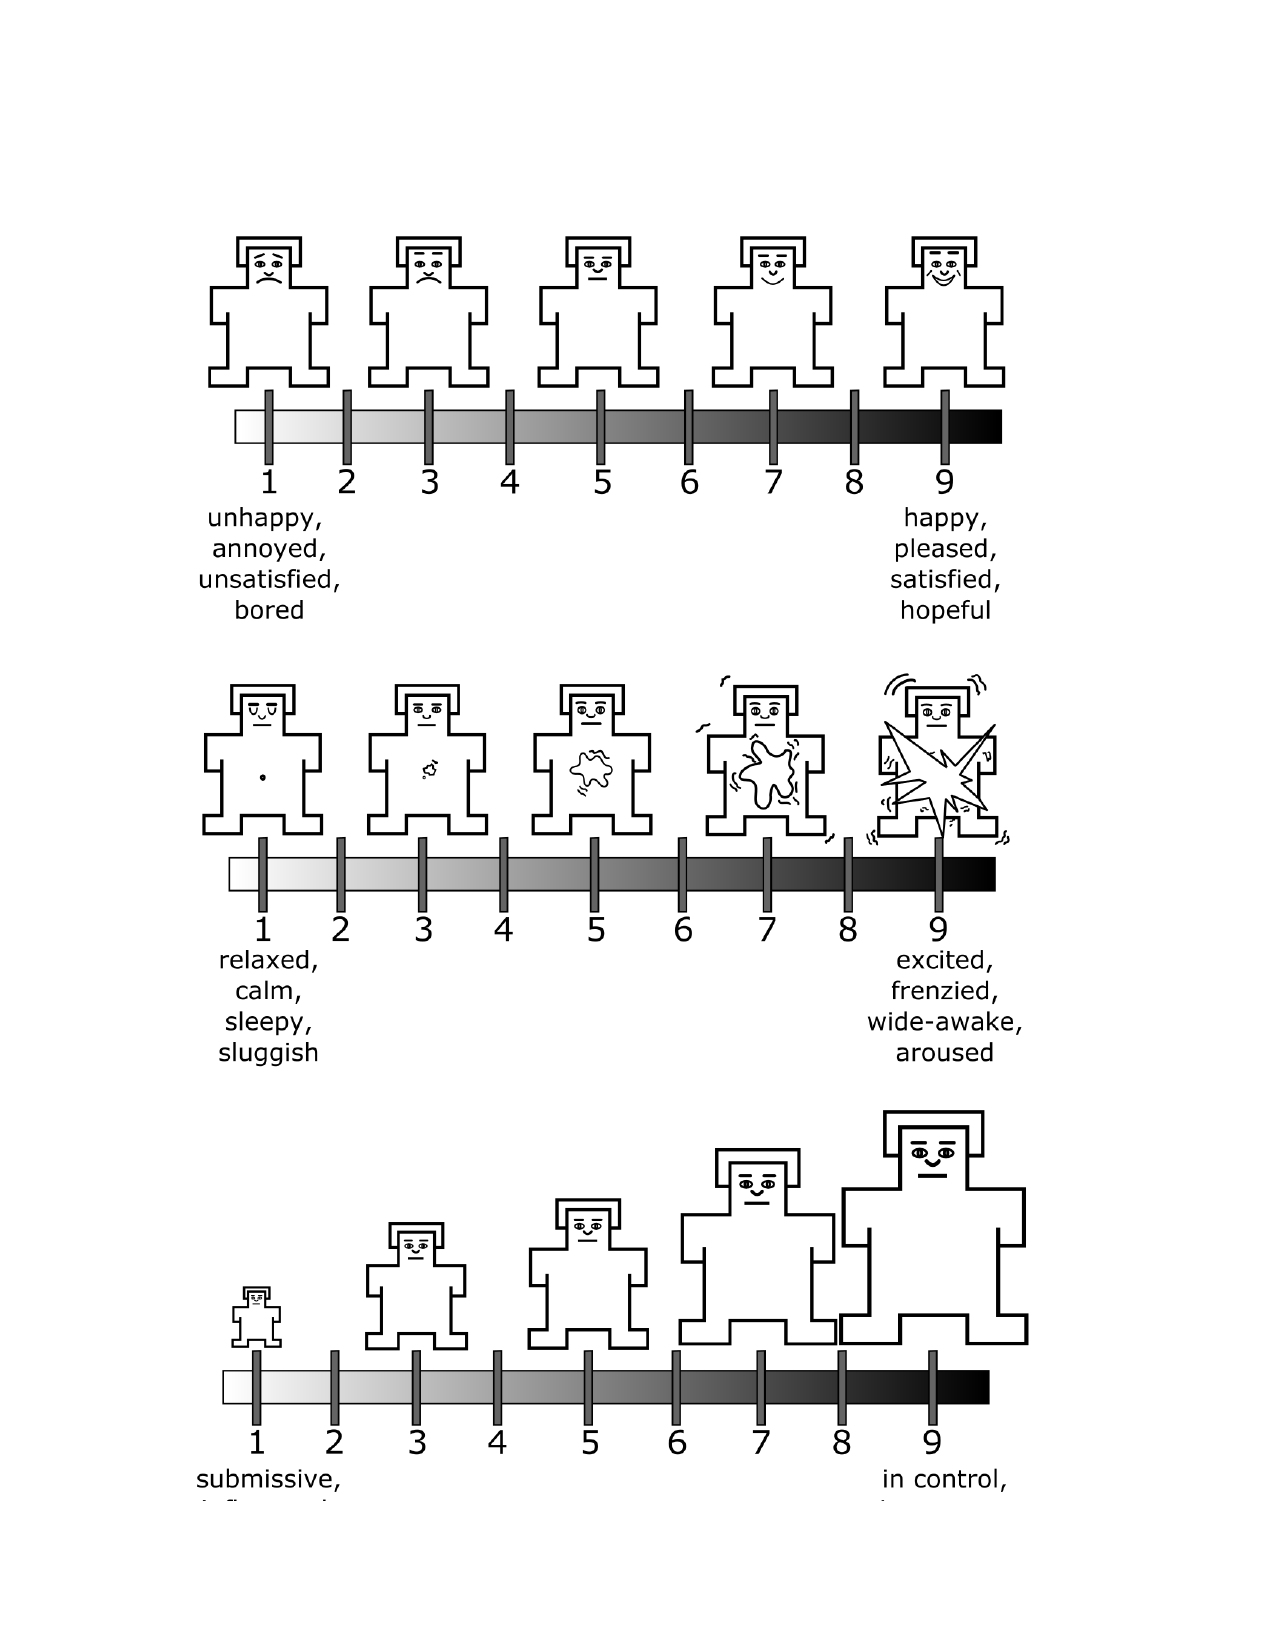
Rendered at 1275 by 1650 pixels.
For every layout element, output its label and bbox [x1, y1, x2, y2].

picture [168, 150, 1044, 1501]
